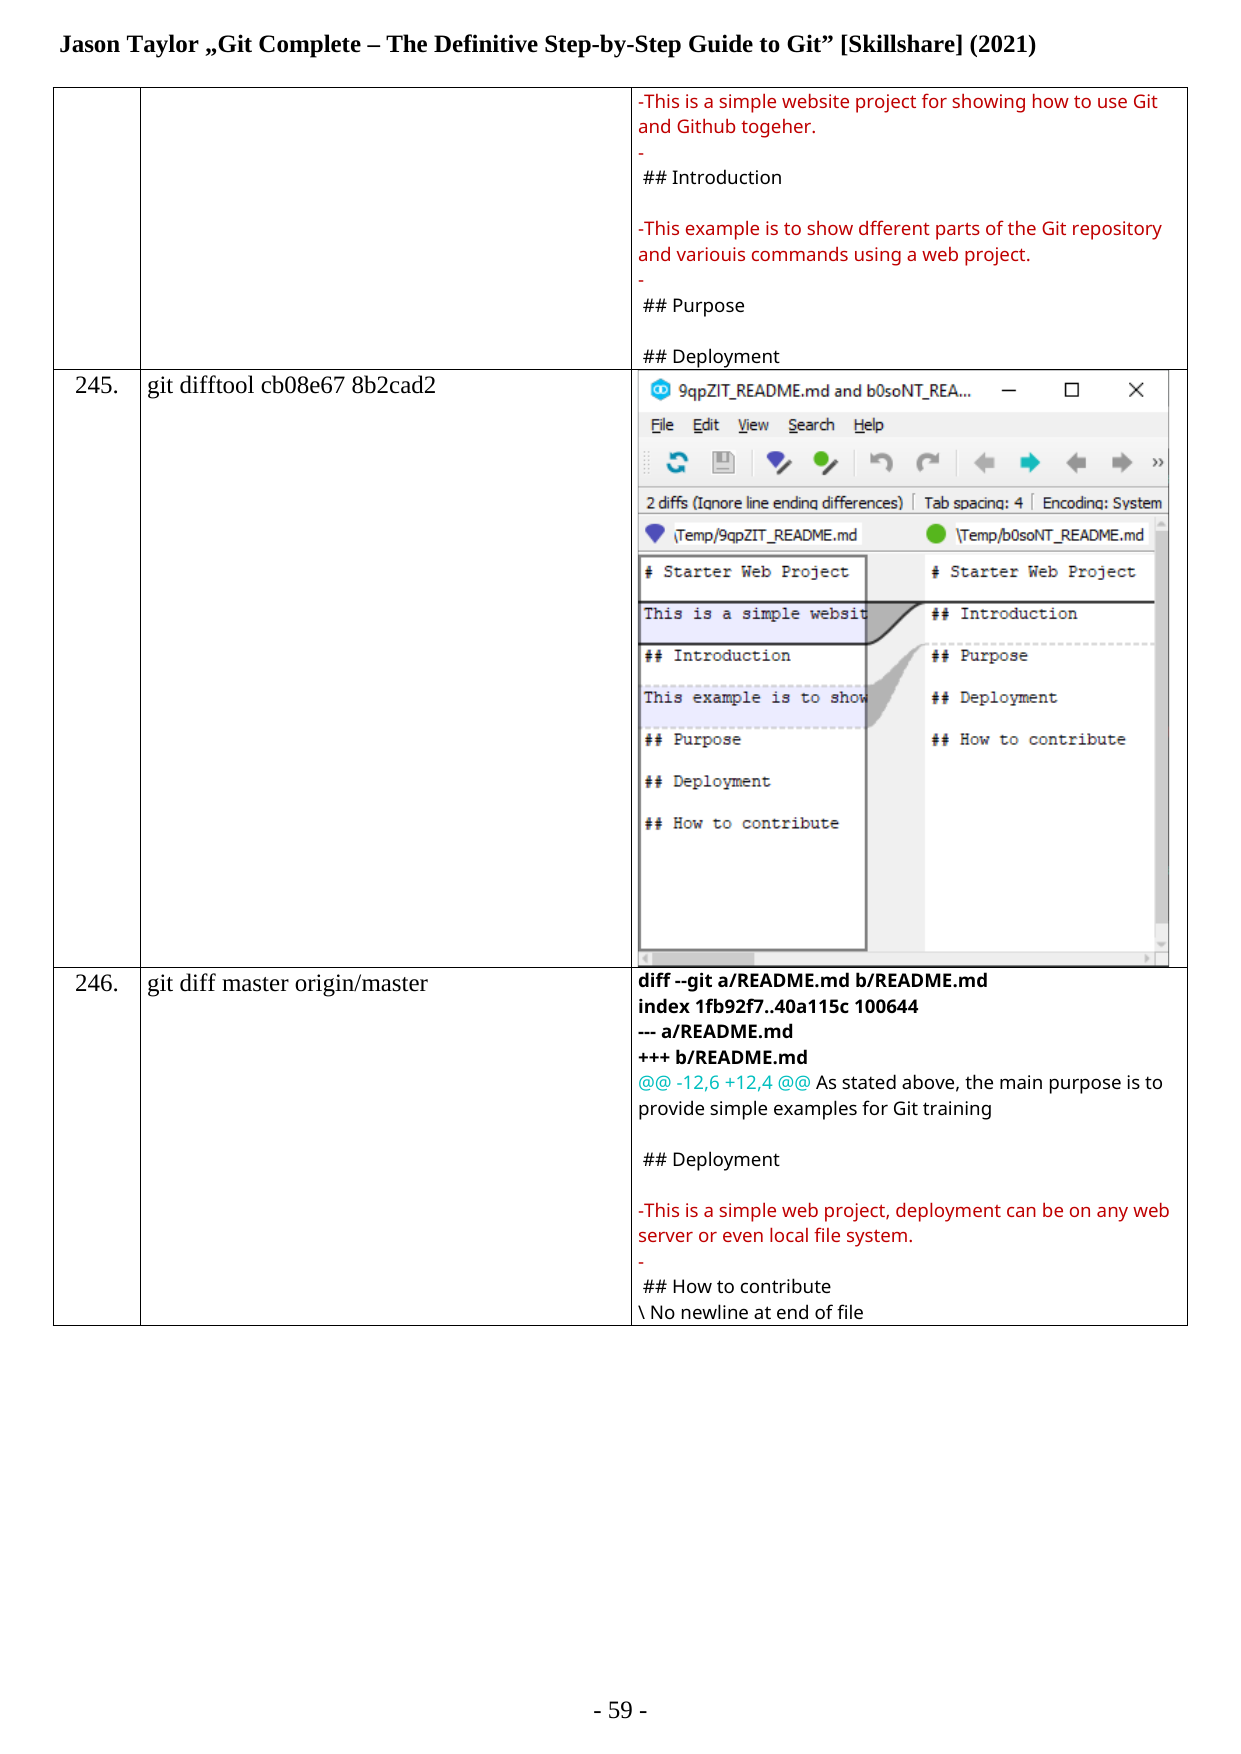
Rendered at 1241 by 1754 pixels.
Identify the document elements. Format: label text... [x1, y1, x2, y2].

table_cell [54, 88, 140, 369]
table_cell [141, 88, 631, 369]
picture [637, 370, 1170, 967]
table_cell diff --git a/README.md b/README.md index 1fb92f7..40a115c 100644 --- a/README.md +++ b/README.md @@ -12,6 +12,4 @@ As stated above, the main purpose is to provide simple examples for Git training ## Deployment -This is a simple web project, deployment can be on any web server or even local file system. - ## How to contribute \ No newline at end of file [632, 968, 1187, 1325]
table_cell git diff master origin/master [141, 968, 631, 1325]
table_cell [1170, 370, 1187, 967]
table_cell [632, 88, 1187, 369]
table_cell [54, 370, 140, 967]
table_cell [632, 370, 637, 967]
table_cell [54, 968, 140, 1325]
table_cell git difftool cb08e67 8b2cad2 [141, 370, 631, 967]
